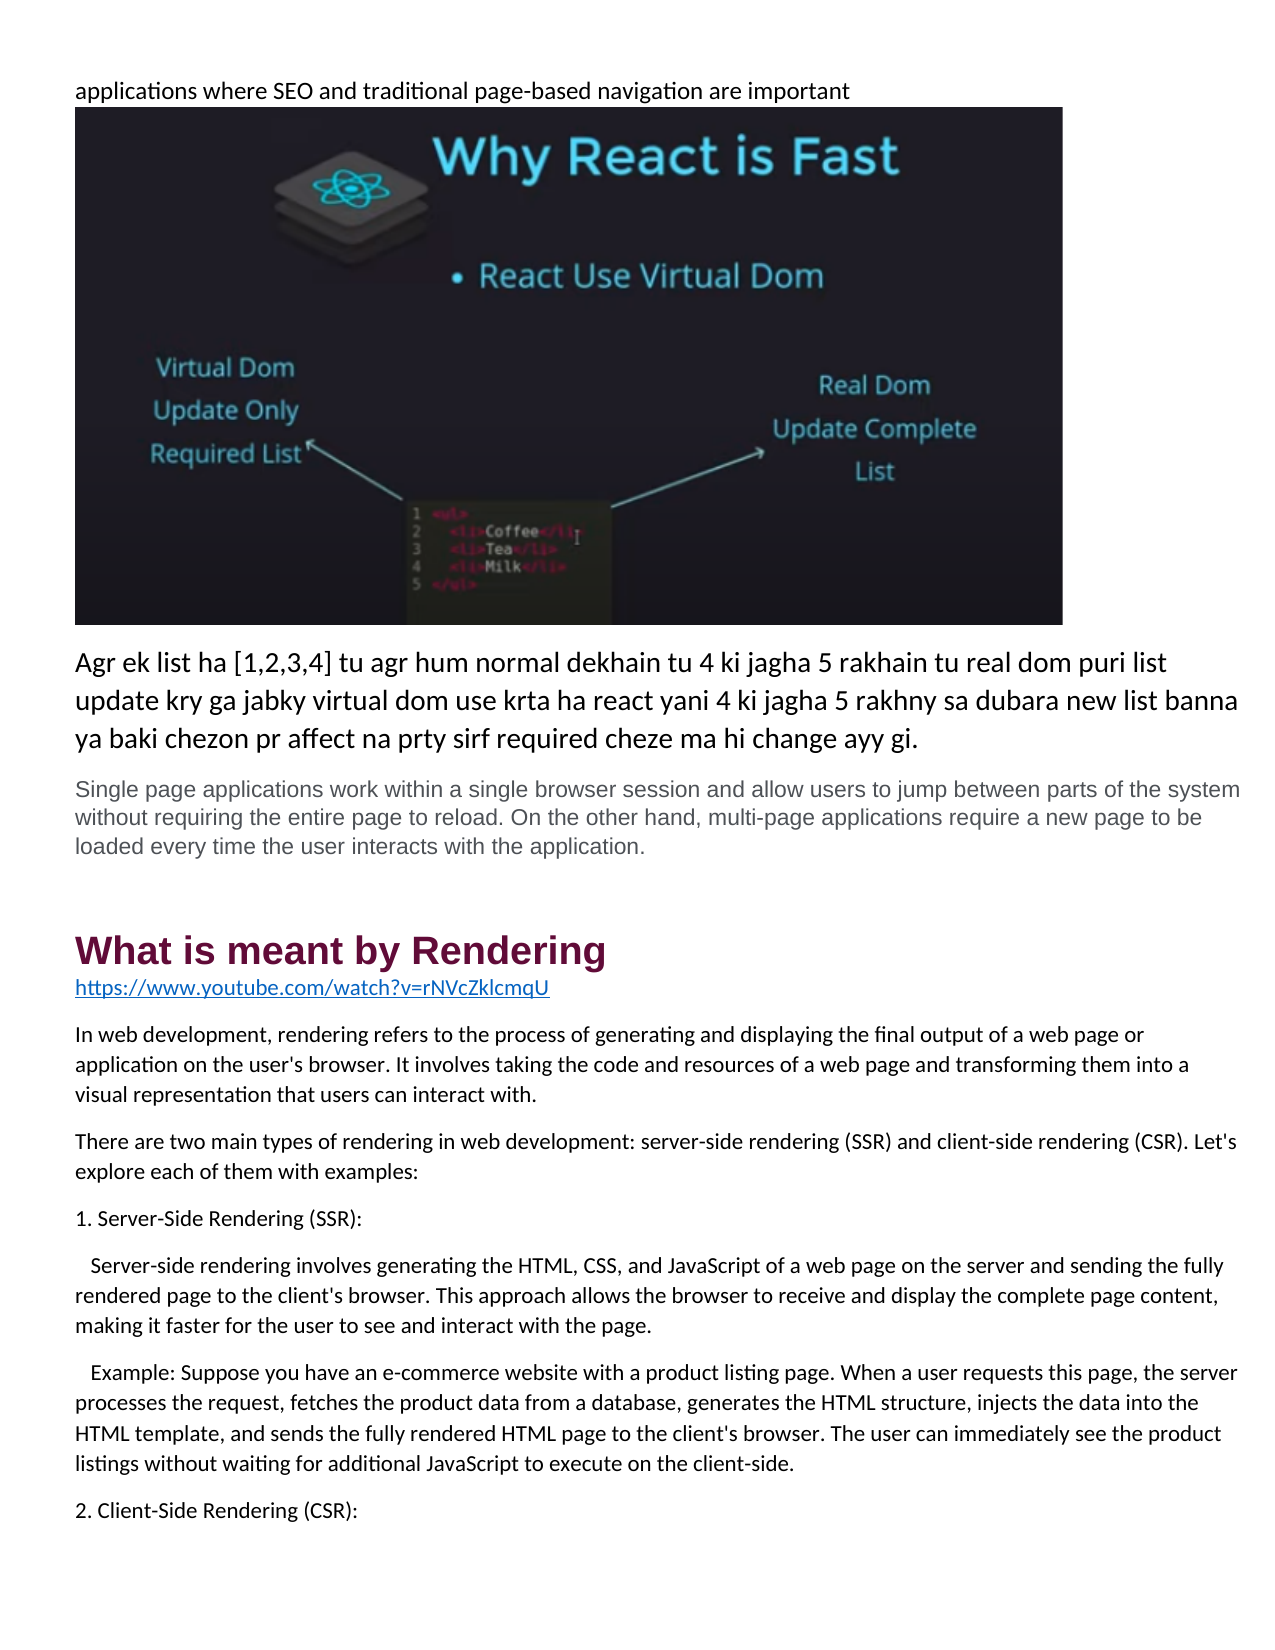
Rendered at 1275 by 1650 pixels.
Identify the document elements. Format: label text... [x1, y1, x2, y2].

text Agr ek list ha [1,2,3,4] tu agr hum normal dekhain tu 4 ki jagha 5 rakhain tu real dom puri list update kry ga jabky virtual dom use krta ha react yani 4 ki jagha 5 rakhny sa dubara new list banna ya baki chezon pr affect na prty sirf required cheze ma hi change ayy gi. [75, 644, 1247, 756]
subtitle What is meant by Rendering [75, 927, 1247, 973]
text Single page applications work within a single browser session and allow users to jump between parts of the system without requiring the entire page to reload. On the other hand, multi-page applications require a new page to be loaded every time the user interacts with the application. [75, 776, 1247, 859]
text Example: Suppose you have an e-commerce website with a product listing page. When a user requests this page, the server processes the request, fetches the product data from a database, generates the HTML structure, injects the data into the HTML template, and sends the fully rendered HTML page to the client's browser. The user can immediately see the product listings without waiting for additional JavaScript to execute on the client-side. [75, 1358, 1247, 1477]
picture [75, 107, 1063, 625]
text 2. Client-Side Rendering (CSR): [75, 1496, 1247, 1524]
text https://www.youtube.com/watch?v=rNVcZklcmqU [75, 973, 1247, 1001]
text Server-side rendering involves generating the HTML, CSS, and JavaScript of a web page on the server and sending the fully rendered page to the client's browser. This approach allows the browser to receive and display the complete page content, making it faster for the user to see and interact with the page. [75, 1251, 1247, 1339]
text There are two main types of rendering in web development: server-side rendering (SSR) and client-side rendering (CSR). Let's explore each of them with examples: [75, 1127, 1247, 1185]
text 1. Server-Side Rendering (SSR): [75, 1204, 1247, 1232]
text In web development, rendering refers to the process of generating and displaying the final output of a web page or application on the user's browser. It involves taking the code and resources of a web page and transforming them into a visual representation that users can interact with. [75, 1020, 1247, 1108]
